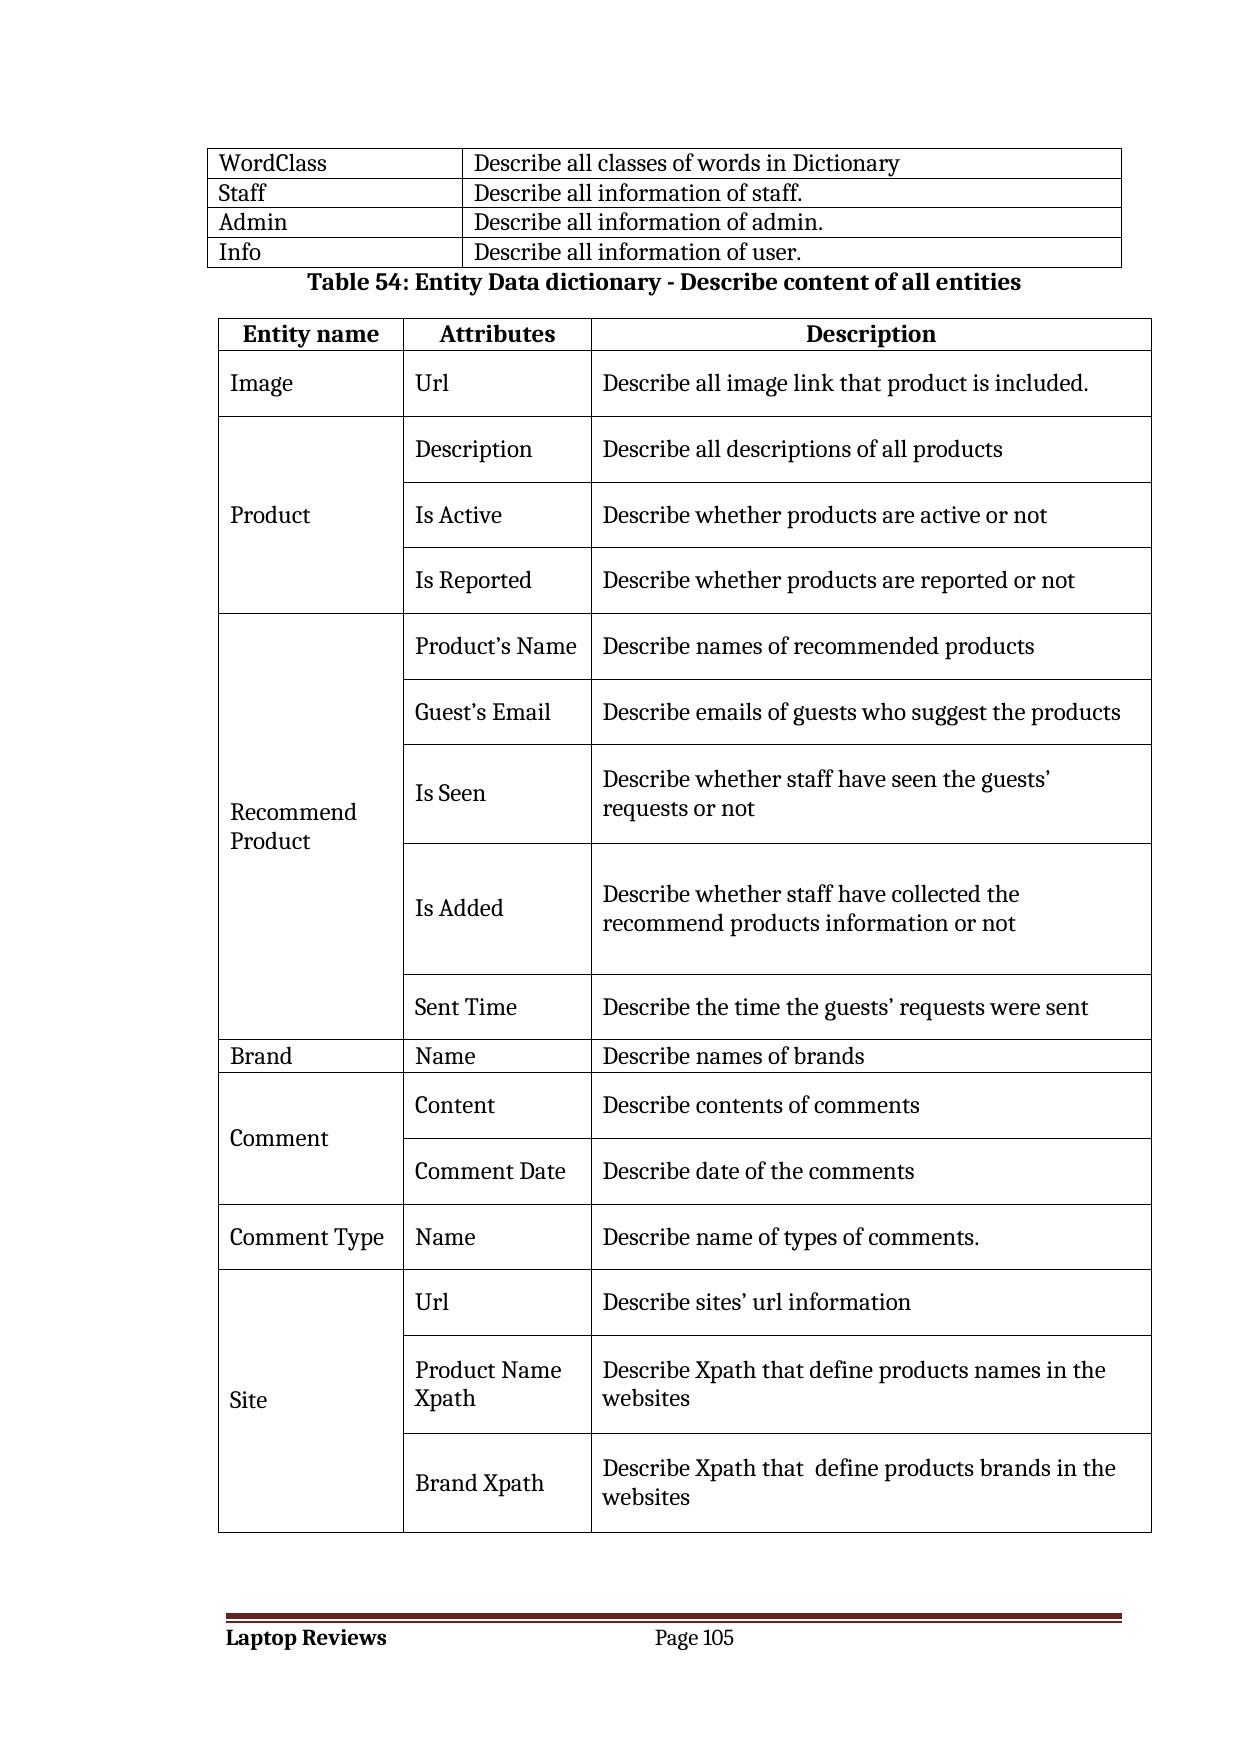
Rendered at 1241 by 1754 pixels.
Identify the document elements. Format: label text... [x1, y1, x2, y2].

table_cell Describe contents of comments [592, 1073, 1151, 1138]
table_cell Product’s Name [404, 614, 591, 678]
table_header Attributes [404, 319, 591, 350]
table_cell Admin [208, 208, 462, 237]
table_cell Describe whether products are reported or not [592, 548, 1151, 613]
table_cell Product Name Xpath [404, 1336, 591, 1433]
table_cell Describe Xpath that define products brands in the websites [592, 1434, 1151, 1532]
table_cell Is Added [404, 844, 591, 974]
table_cell Describe whether staff have seen the guests’ requests or not [592, 745, 1151, 842]
table_cell Recommend Product [219, 614, 403, 1039]
table_cell Staff [208, 179, 462, 207]
table_header Entity name [219, 319, 403, 350]
table_cell Content [404, 1073, 591, 1138]
table_cell Describe all classes of words in Dictionary [463, 149, 1121, 177]
table_cell Url [404, 1270, 591, 1335]
table_cell Describe the time the guests’ requests were sent [592, 975, 1151, 1039]
table_cell Describe name of types of comments. [592, 1205, 1151, 1269]
table_cell Describe names of brands [592, 1040, 1151, 1072]
table_cell Describe all descriptions of all products [592, 417, 1151, 482]
table_cell Sent Time [404, 975, 591, 1039]
table_cell Url [404, 351, 591, 416]
table_cell Describe emails of guests who suggest the products [592, 680, 1151, 744]
table_cell Describe all information of user. [463, 238, 1121, 267]
text Table 54: Entity Data dictionary - Describe content of all entities [207, 268, 1122, 297]
table_cell Comment [219, 1073, 403, 1203]
table_cell Comment Date [404, 1139, 591, 1203]
table_cell Describe names of recommended products [592, 614, 1151, 678]
table_cell Is Reported [404, 548, 591, 613]
table_cell Image [219, 351, 403, 416]
table_cell Guest’s Email [404, 680, 591, 744]
table_cell Is Seen [404, 745, 591, 842]
table_cell Describe all image link that product is included. [592, 351, 1151, 416]
table_cell Describe sites’ url information [592, 1270, 1151, 1335]
table_cell Info [208, 238, 462, 267]
table_cell WordClass [208, 149, 462, 177]
table_cell Describe date of the comments [592, 1139, 1151, 1203]
table_header Description [592, 319, 1151, 350]
table_cell Brand [219, 1040, 403, 1072]
table_cell Describe all information of staff. [463, 179, 1121, 207]
table_cell Describe whether products are active or not [592, 483, 1151, 547]
table_cell Describe Xpath that define products names in the websites [592, 1336, 1151, 1433]
table_cell Comment Type [219, 1205, 403, 1269]
table_cell Brand Xpath [404, 1434, 591, 1532]
table_cell Name [404, 1205, 591, 1269]
table_cell Name [404, 1040, 591, 1072]
table_cell Description [404, 417, 591, 482]
table_cell Product [219, 417, 403, 613]
table_cell Describe whether staff have collected the recommend products information or not [592, 844, 1151, 974]
table_cell Describe all information of admin. [463, 208, 1121, 237]
table_cell Site [219, 1270, 403, 1532]
table_cell Is Active [404, 483, 591, 547]
